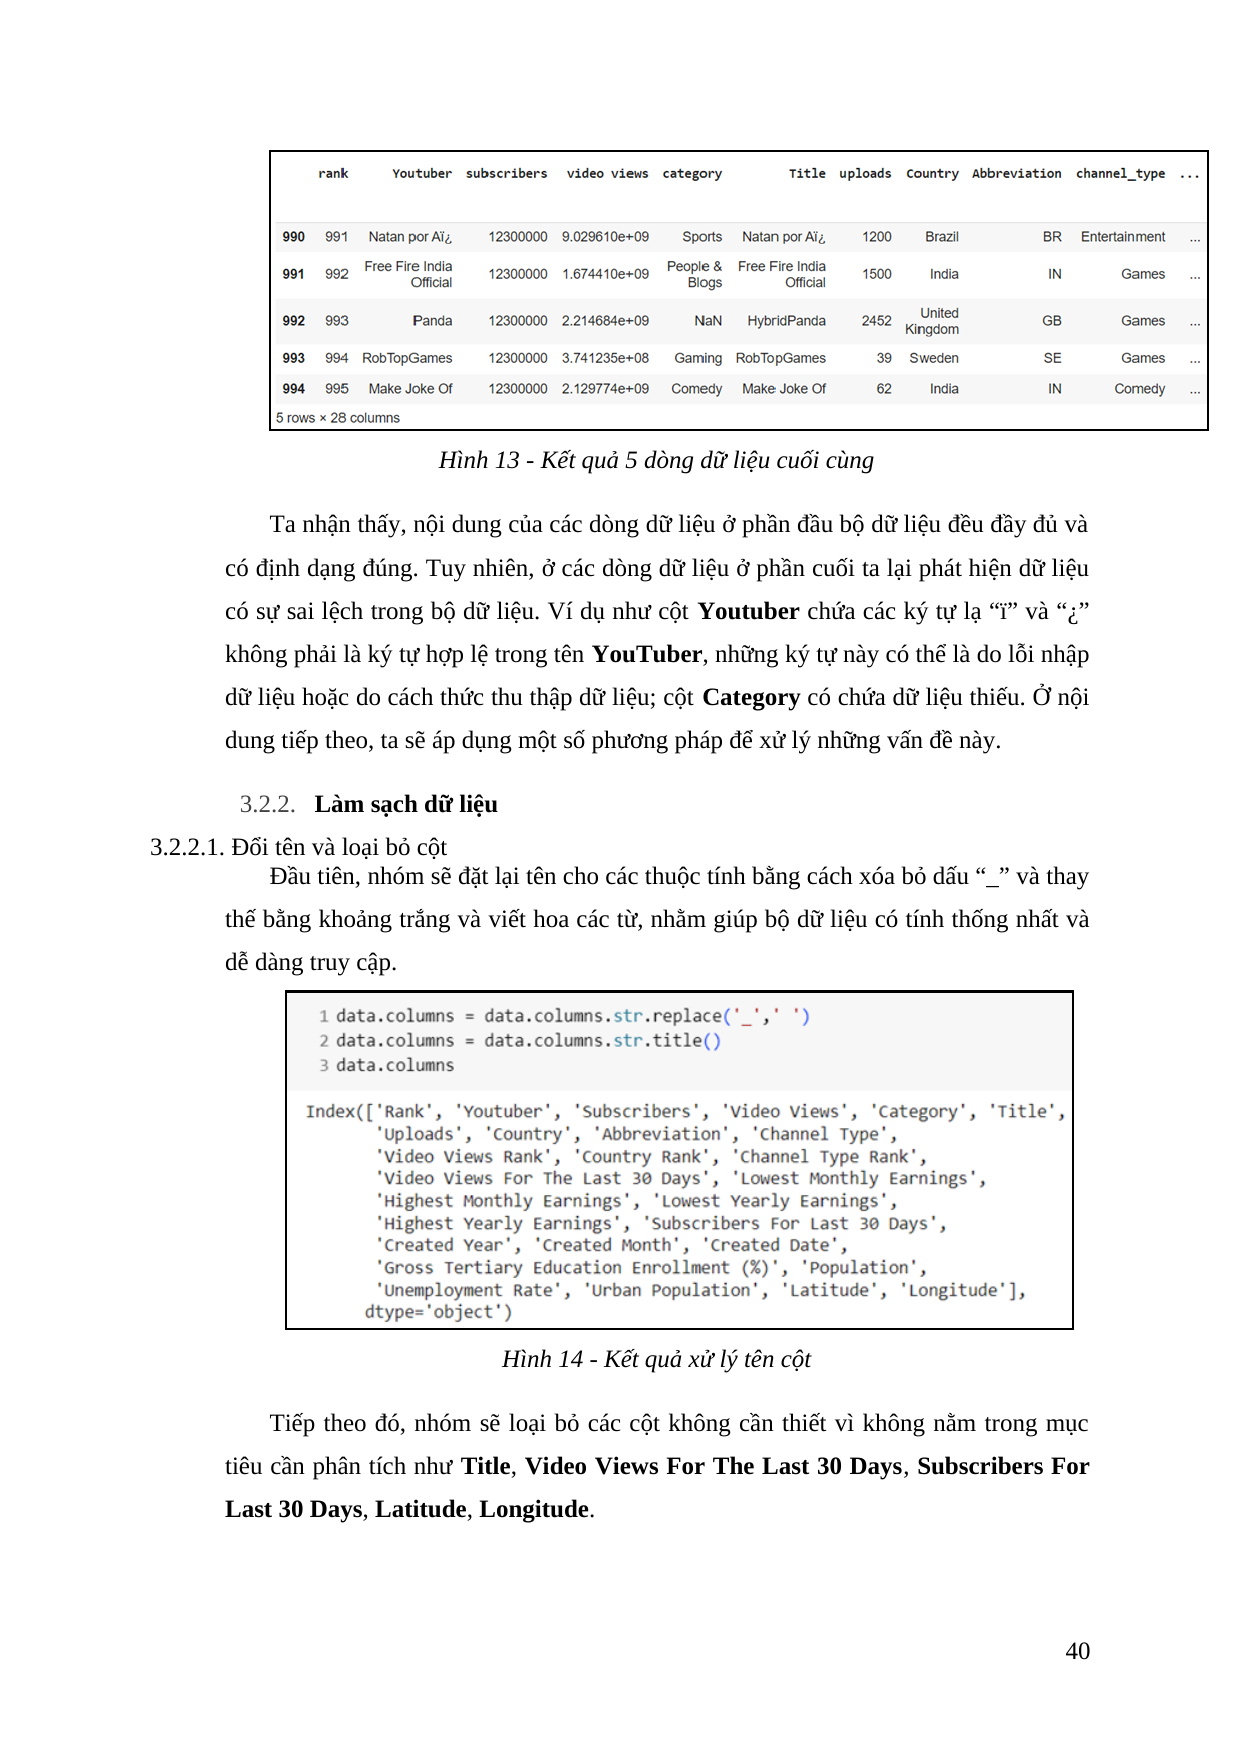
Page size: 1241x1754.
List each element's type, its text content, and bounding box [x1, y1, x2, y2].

text Tiếp theo đó, nhóm sẽ loại bỏ các cột không cần thiết vì không nằm trong mục tiêu cần phân tích như Title, Video Views For The Last 30 Days, Subscribers For Last 30 Days, Latitude, Longitude. [225, 1408, 1090, 1523]
subtitle 3.2.2.1. Đổi tên và loại bỏ cột [150, 832, 1090, 861]
text Ta nhận thấy, nội dung của các dòng dữ liệu ở phần đầu bộ dữ liệu đều đầy đủ và có định dạng đúng. Tuy nhiên, ở các dòng dữ liệu ở phần cuối ta lại phát hiện dữ liệu có sự sai lệch trong bộ dữ liệu. Ví dụ như cột Youtuber chứa các ký tự lạ “ï” và “¿” không phải là ký tự hợp lệ trong tên YouTuber, những ký tự này có thể là do lỗi nhập dữ liệu hoặc do cách thức thu thập dữ liệu; cột Category có chứa dữ liệu thiếu. Ở nội dung tiếp theo, ta sẽ áp dụng một số phương pháp để xử lý những vấn đề này. [225, 509, 1090, 754]
picture [271, 152, 1207, 429]
text Hình 13 - Kết quả 5 dòng dữ liệu cuối cùng [225, 446, 1090, 474]
text Hình 14 - Kết quả xử lý tên cột [225, 1344, 1090, 1373]
picture [287, 993, 1072, 1328]
subtitle Làm sạch dữ liệu [239, 789, 1090, 818]
text Đầu tiên, nhóm sẽ đặt lại tên cho các thuộc tính bằng cách xóa bỏ dấu “_” và thay thế bằng khoảng trắng và viết hoa các từ, nhằm giúp bộ dữ liệu có tính thống nhất và dễ dàng truy cập. [225, 861, 1090, 976]
